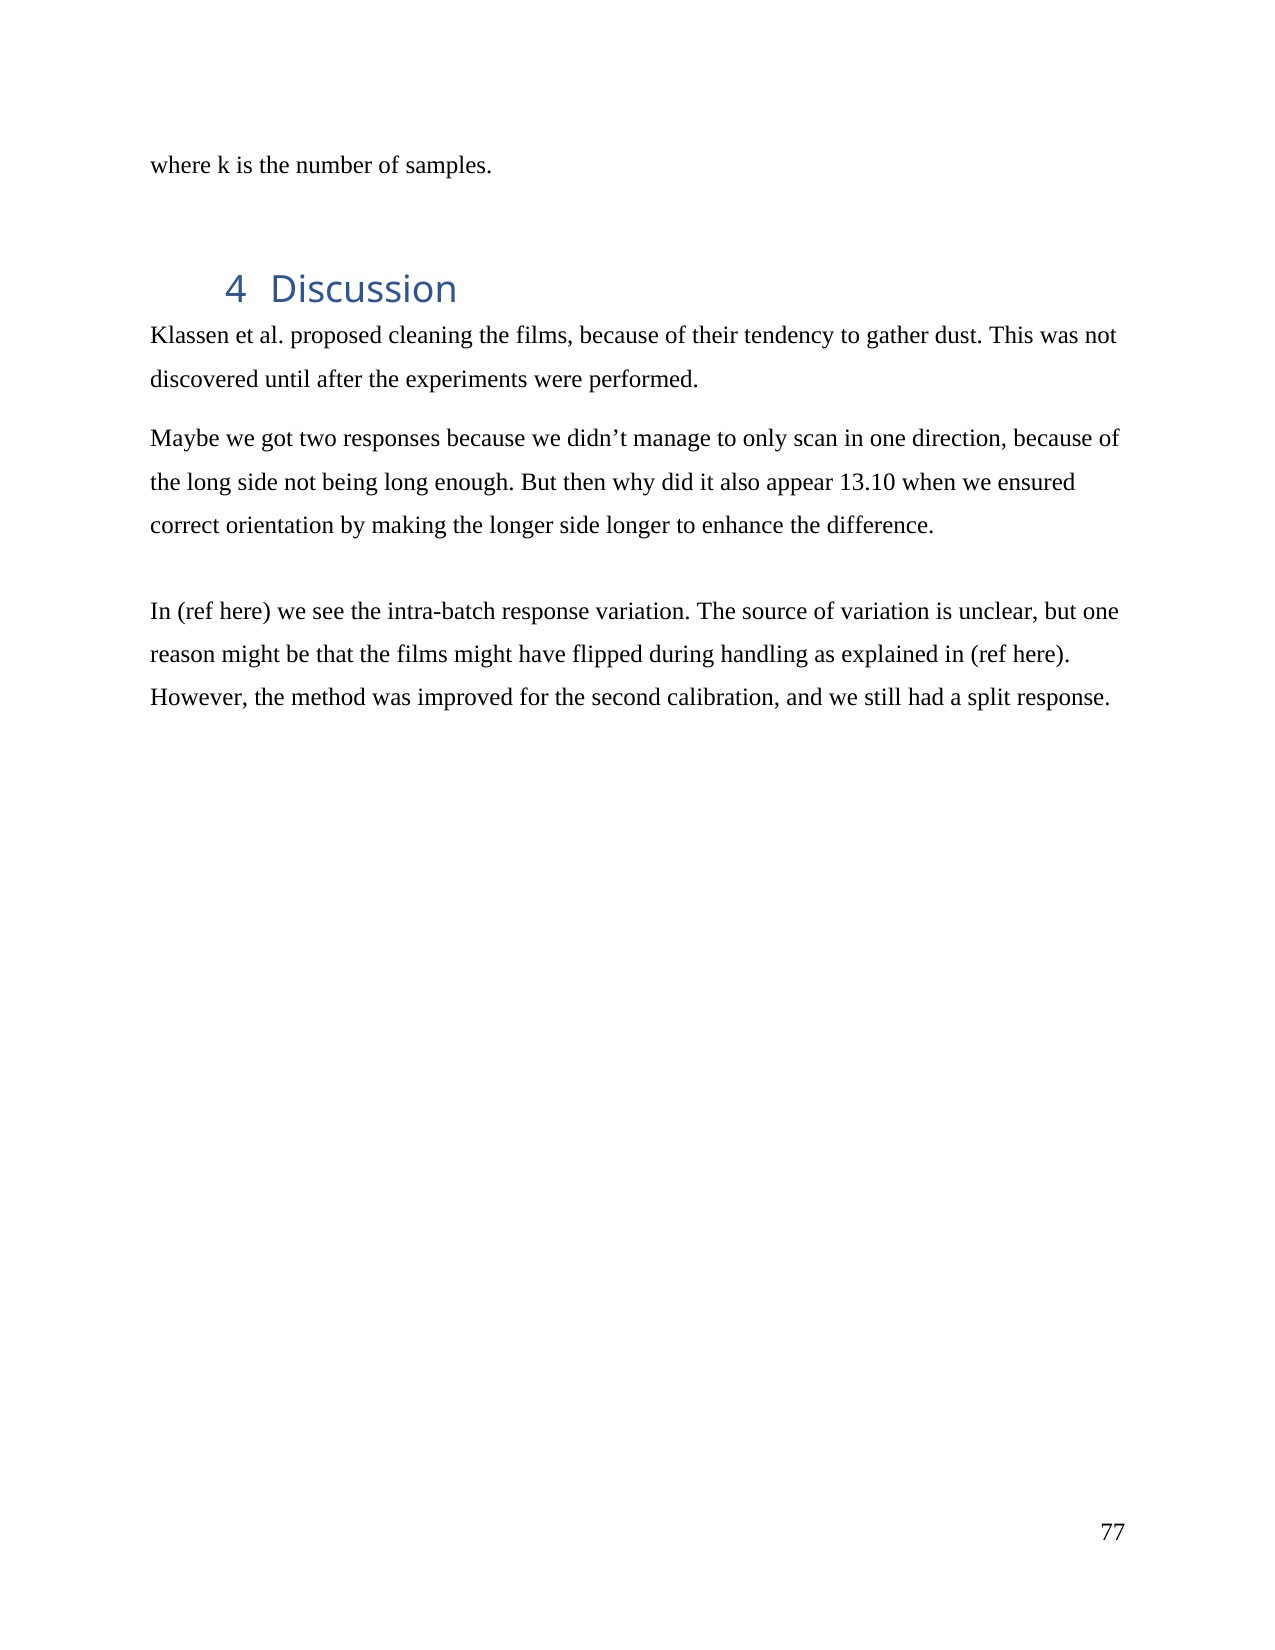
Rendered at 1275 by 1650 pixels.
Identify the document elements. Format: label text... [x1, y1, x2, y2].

text Klassen et al. proposed cleaning the films, because of their tendency to gather dust. This was not discovered until after the experiments were performed. [150, 321, 1125, 392]
text Maybe we got two responses because we didn’t manage to only scan in one direction, because of the long side not being long enough. But then why did it also appear 13.10 when we ensured correct orientation by making the longer side longer to enhance the difference. In (ref here) we see the intra-batch response variation. The source of variation is unclear, but one reason might be that the films might have flipped during handling as explained in (ref here). However, the method was improved for the second calibration, and we still had a split response. [150, 423, 1125, 711]
text where k is the number of samples. [150, 150, 1125, 179]
subtitle Discussion [225, 262, 1125, 313]
